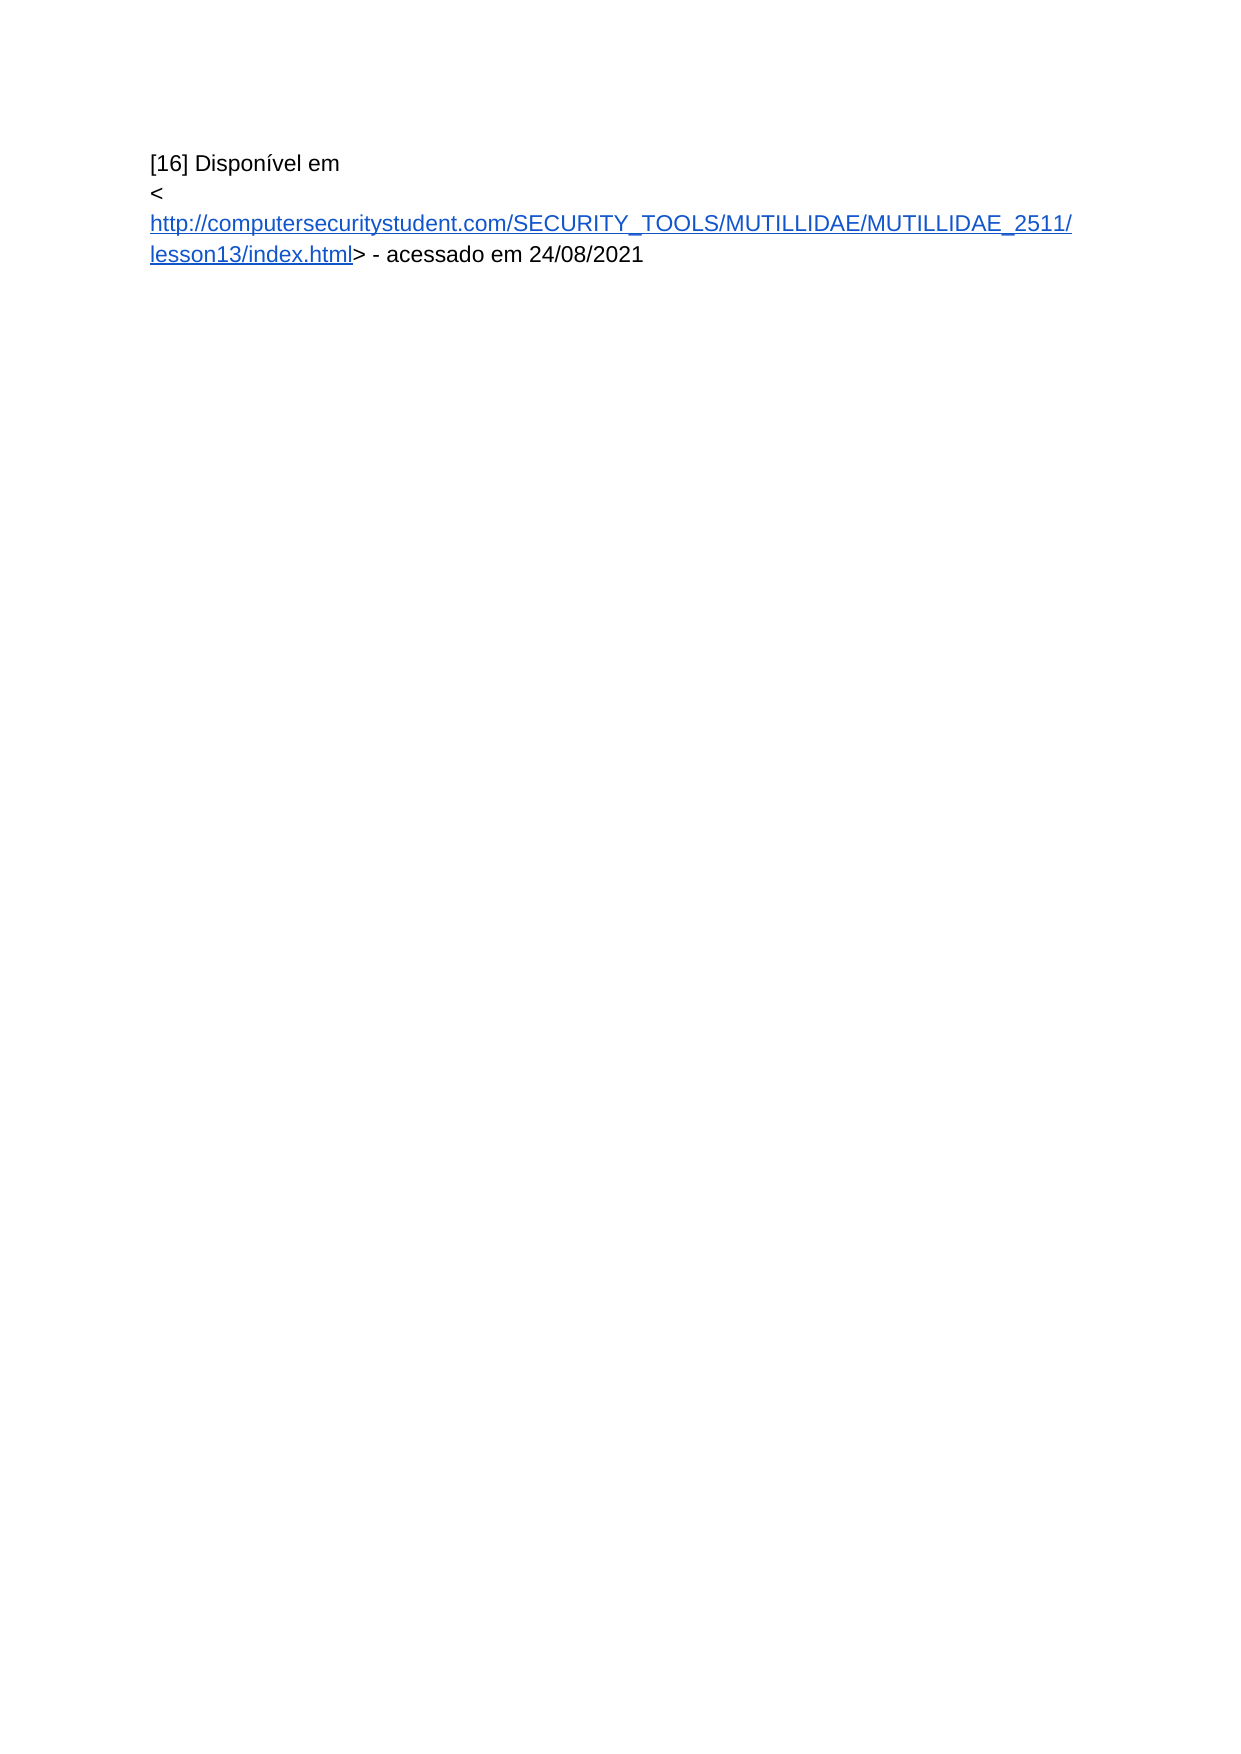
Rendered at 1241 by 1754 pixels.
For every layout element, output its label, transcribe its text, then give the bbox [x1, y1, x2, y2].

text [16] Disponível em <http://computersecuritystudent.com/SECURITY_TOOLS/MUTILLIDAE/MUTILLIDAE_2511/lesson13/index.html> - acessado em 24/08/2021 [150, 150, 1090, 267]
